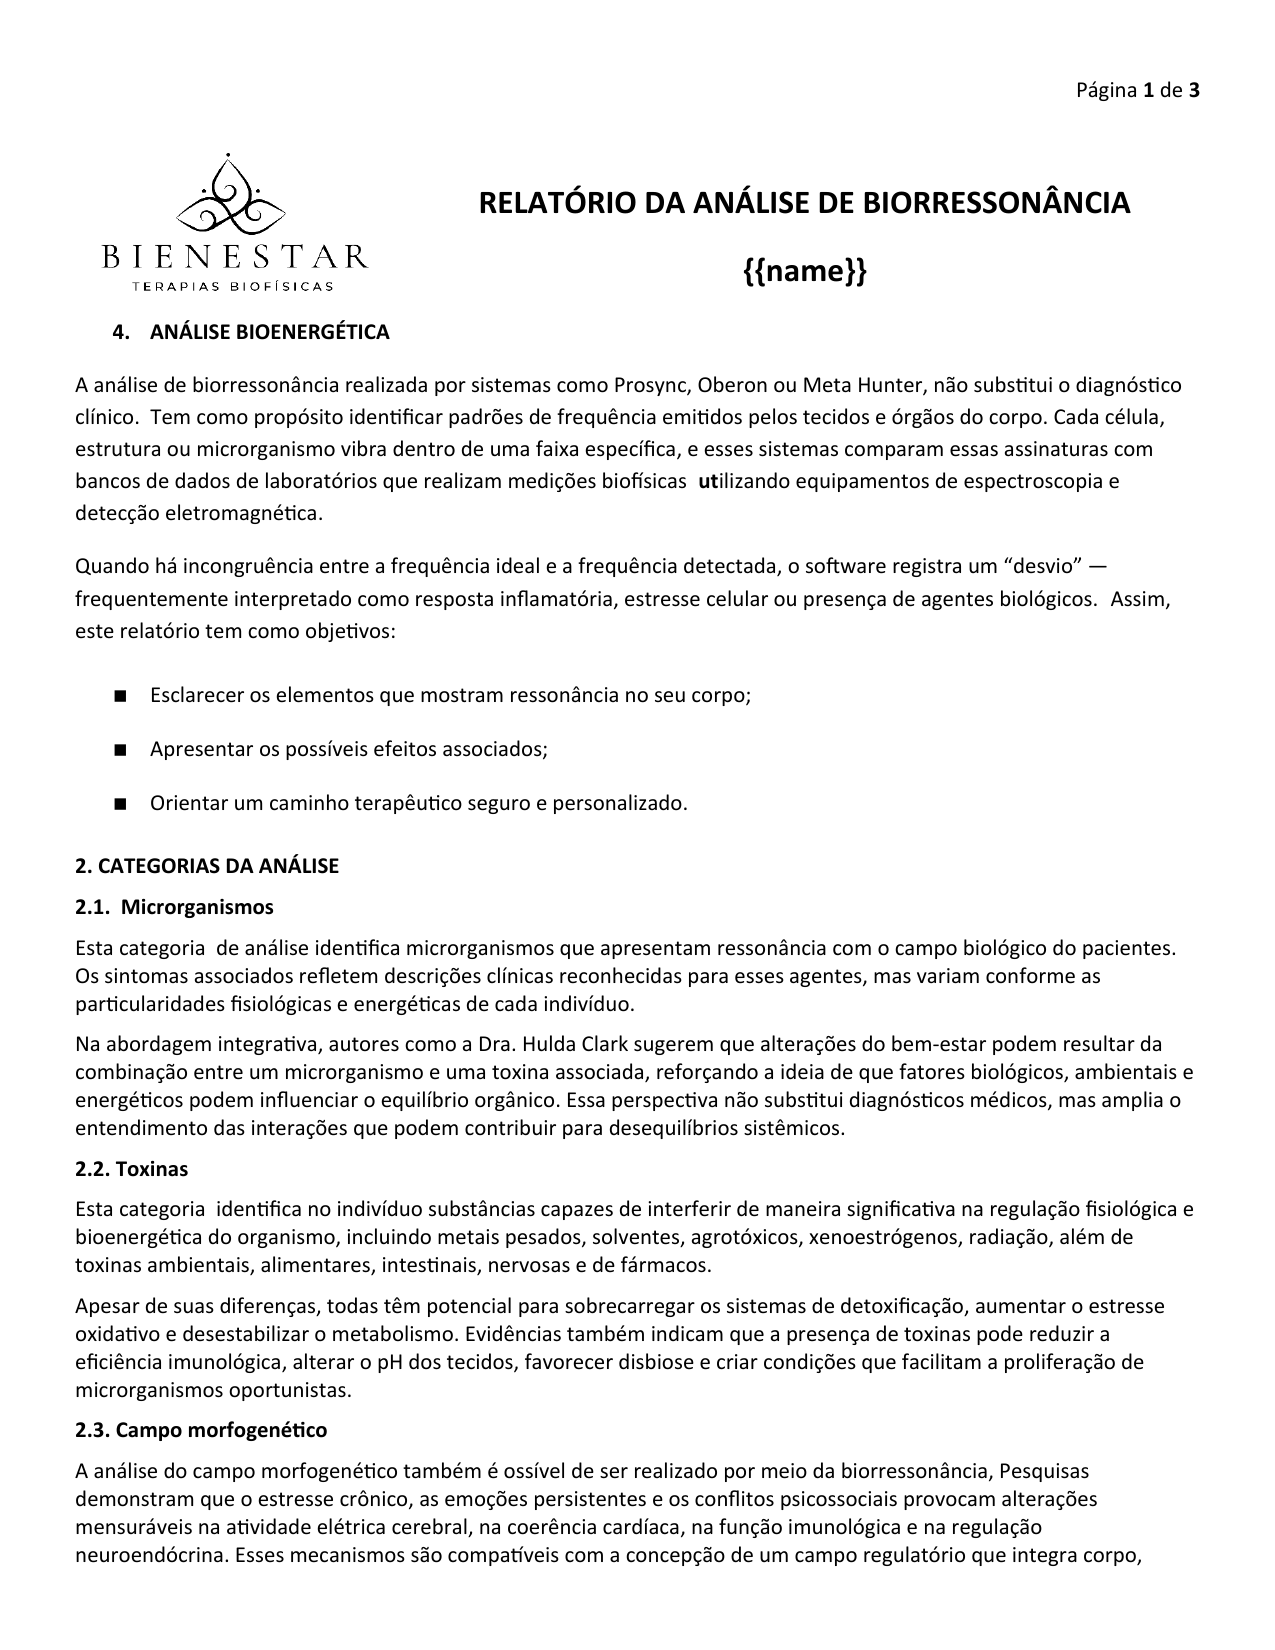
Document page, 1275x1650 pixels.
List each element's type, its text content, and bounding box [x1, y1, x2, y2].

list Apresentar os possíveis efeitos associados; [112, 723, 1200, 770]
text Esta categoria identifica no indivíduo substâncias capazes de interferir de maneira significativa na regulação fisiológica e bioenergética do organismo, incluindo metais pesados, solventes, agrotóxicos, xenoestrógenos, radiação, além de toxinas ambientais, alimentares, intestinais, nervosas e de fármacos. [75, 1194, 1200, 1278]
text 2.3. Campo morfogenético [75, 1416, 1200, 1443]
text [75, 1456, 1200, 1568]
list Esclarecer os elementos que mostram ressonância no seu corpo; [112, 669, 1200, 716]
text Apesar de suas diferenças, todas têm potencial para sobrecarregar os sistemas de detoxificação, aumentar o estresse oxidativo e desestabilizar o metabolismo. Evidências também indicam que a presença de toxinas pode reduzir a eficiência imunológica, alterar o pH dos tecidos, favorecer disbiose e criar condições que facilitam a proliferação de microrganismos oportunistas. [75, 1291, 1200, 1403]
text {{name}} [392, 249, 1200, 290]
list ANÁLISE BIOENERGÉTICA [112, 317, 1200, 345]
text 2.2. Toxinas [75, 1154, 1200, 1182]
text Na abordagem integrativa, autores como a Dra. Hulda Clark sugerem que alterações do bem-estar podem resultar da combinação entre um microrganismo e uma toxina associada, reforçando a ideia de que fatores biológicos, ambientais e energéticos podem influenciar o equilíbrio orgânico. Essa perspectiva não substitui diagnósticos médicos, mas amplia o entendimento das interações que podem contribuir para desequilíbrios sistêmicos. [75, 1029, 1200, 1141]
list Orientar um caminho terapêutico seguro e personalizado. [112, 777, 1200, 824]
text Quando há incongruência entre a frequência ideal e a frequência detectada, o software registra um “desvio” — frequentemente interpretado como resposta inflamatória, estresse celular ou presença de agentes biológicos. Assim, este relatório tem como objetivos: [75, 552, 1200, 644]
picture [78, 130, 392, 304]
text 2.1. Microrganismos [75, 892, 1200, 920]
text Esta categoria de análise identifica microrganismos que apresentam ressonância com o campo biológico do pacientes. Os sintomas associados refletem descrições clínicas reconhecidas para esses agentes, mas variam conforme as particularidades fisiológicas e energéticas de cada indivíduo. [75, 933, 1200, 1017]
text RELATÓRIO DA ANÁLISE DE BIORRESSONÂNCIA [392, 182, 1200, 222]
text A análise de biorressonância realizada por sistemas como Prosync, Oberon ou Meta Hunter, não substitui o diagnóstico clínico. Tem como propósito identificar padrões de frequência emitidos pelos tecidos e órgãos do corpo. Cada célula, estrutura ou microrganismo vibra dentro de uma faixa específica, e esses sistemas comparam essas assinaturas com bancos de dados de laboratórios que realizam medições biofísicas utilizando equipamentos de espectroscopia e detecção eletromagnética. [75, 370, 1200, 527]
text 2. CATEGORIAS DA ANÁLISE [75, 852, 1200, 880]
